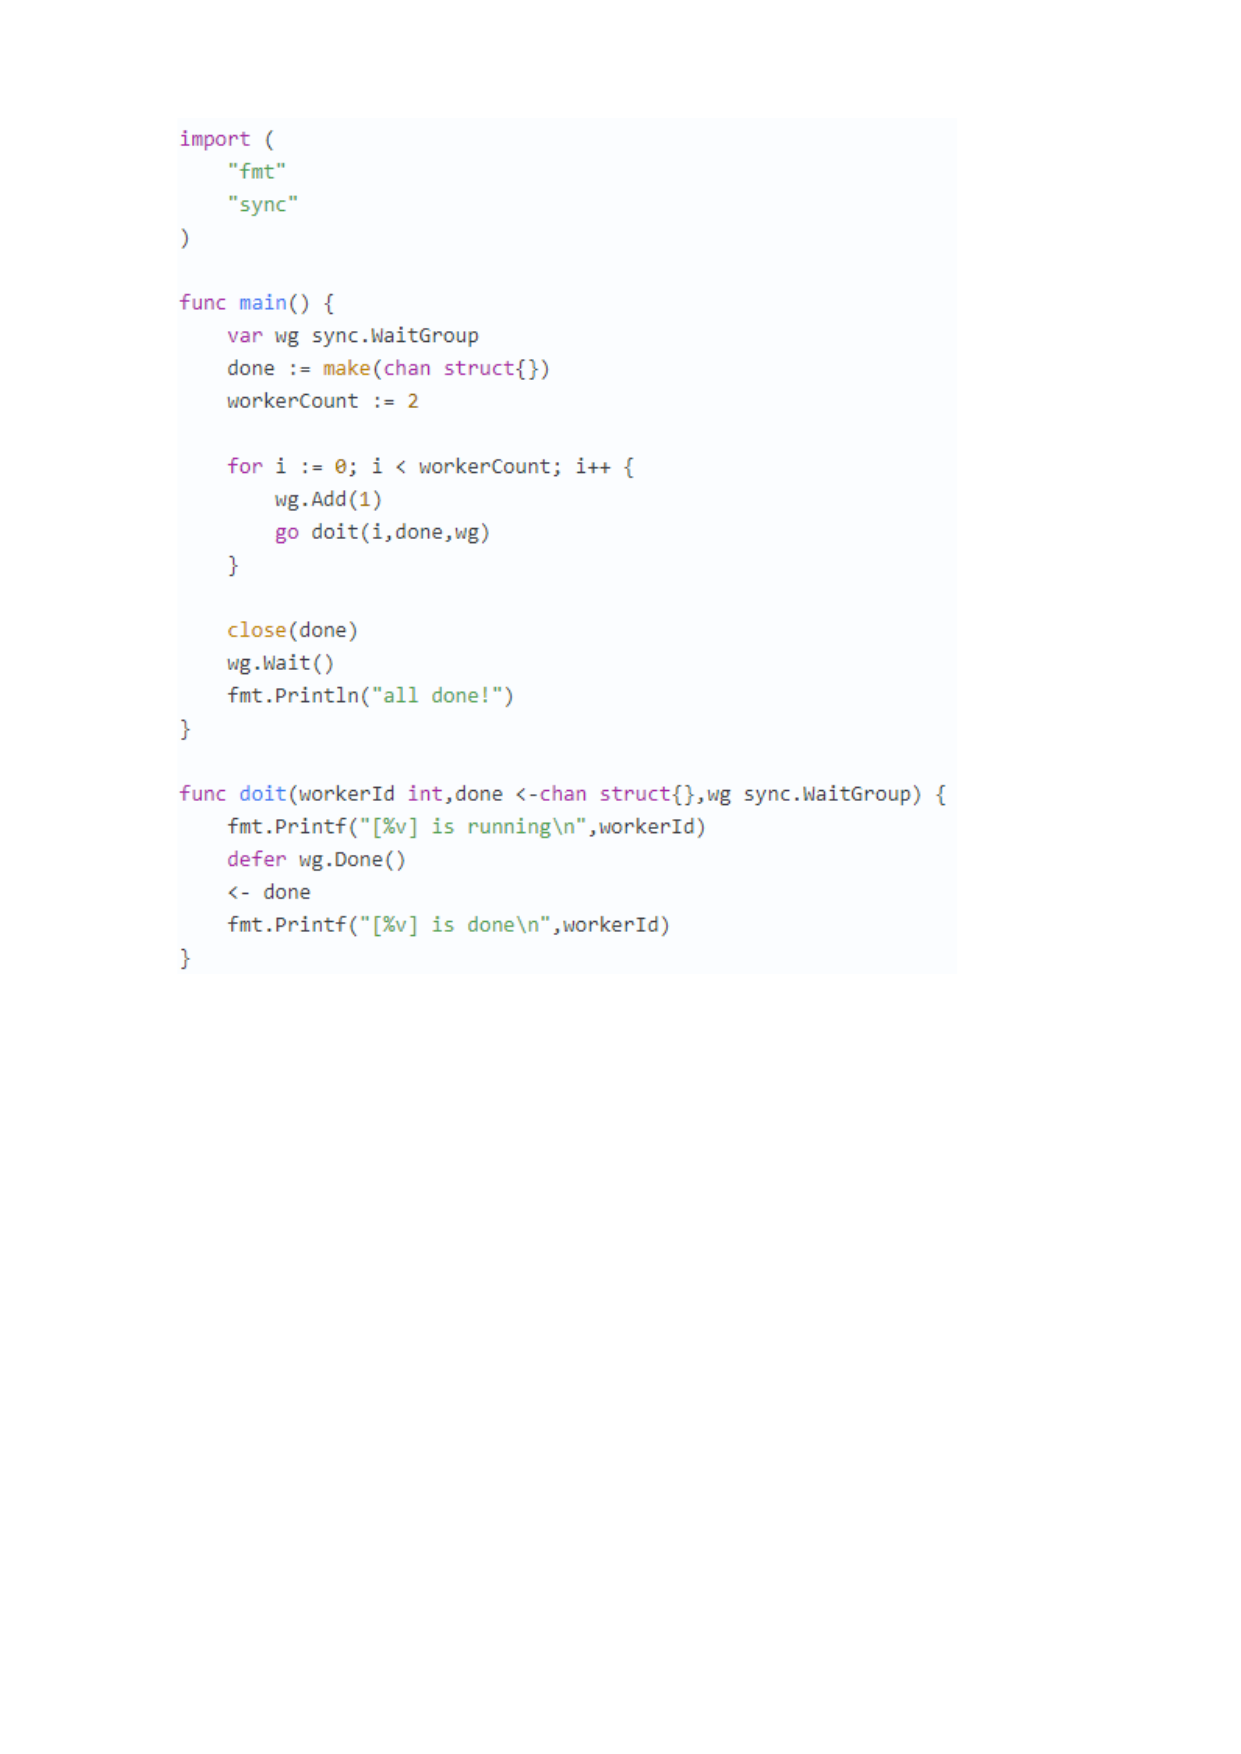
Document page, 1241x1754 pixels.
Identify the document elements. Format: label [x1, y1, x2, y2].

picture [177, 118, 958, 974]
